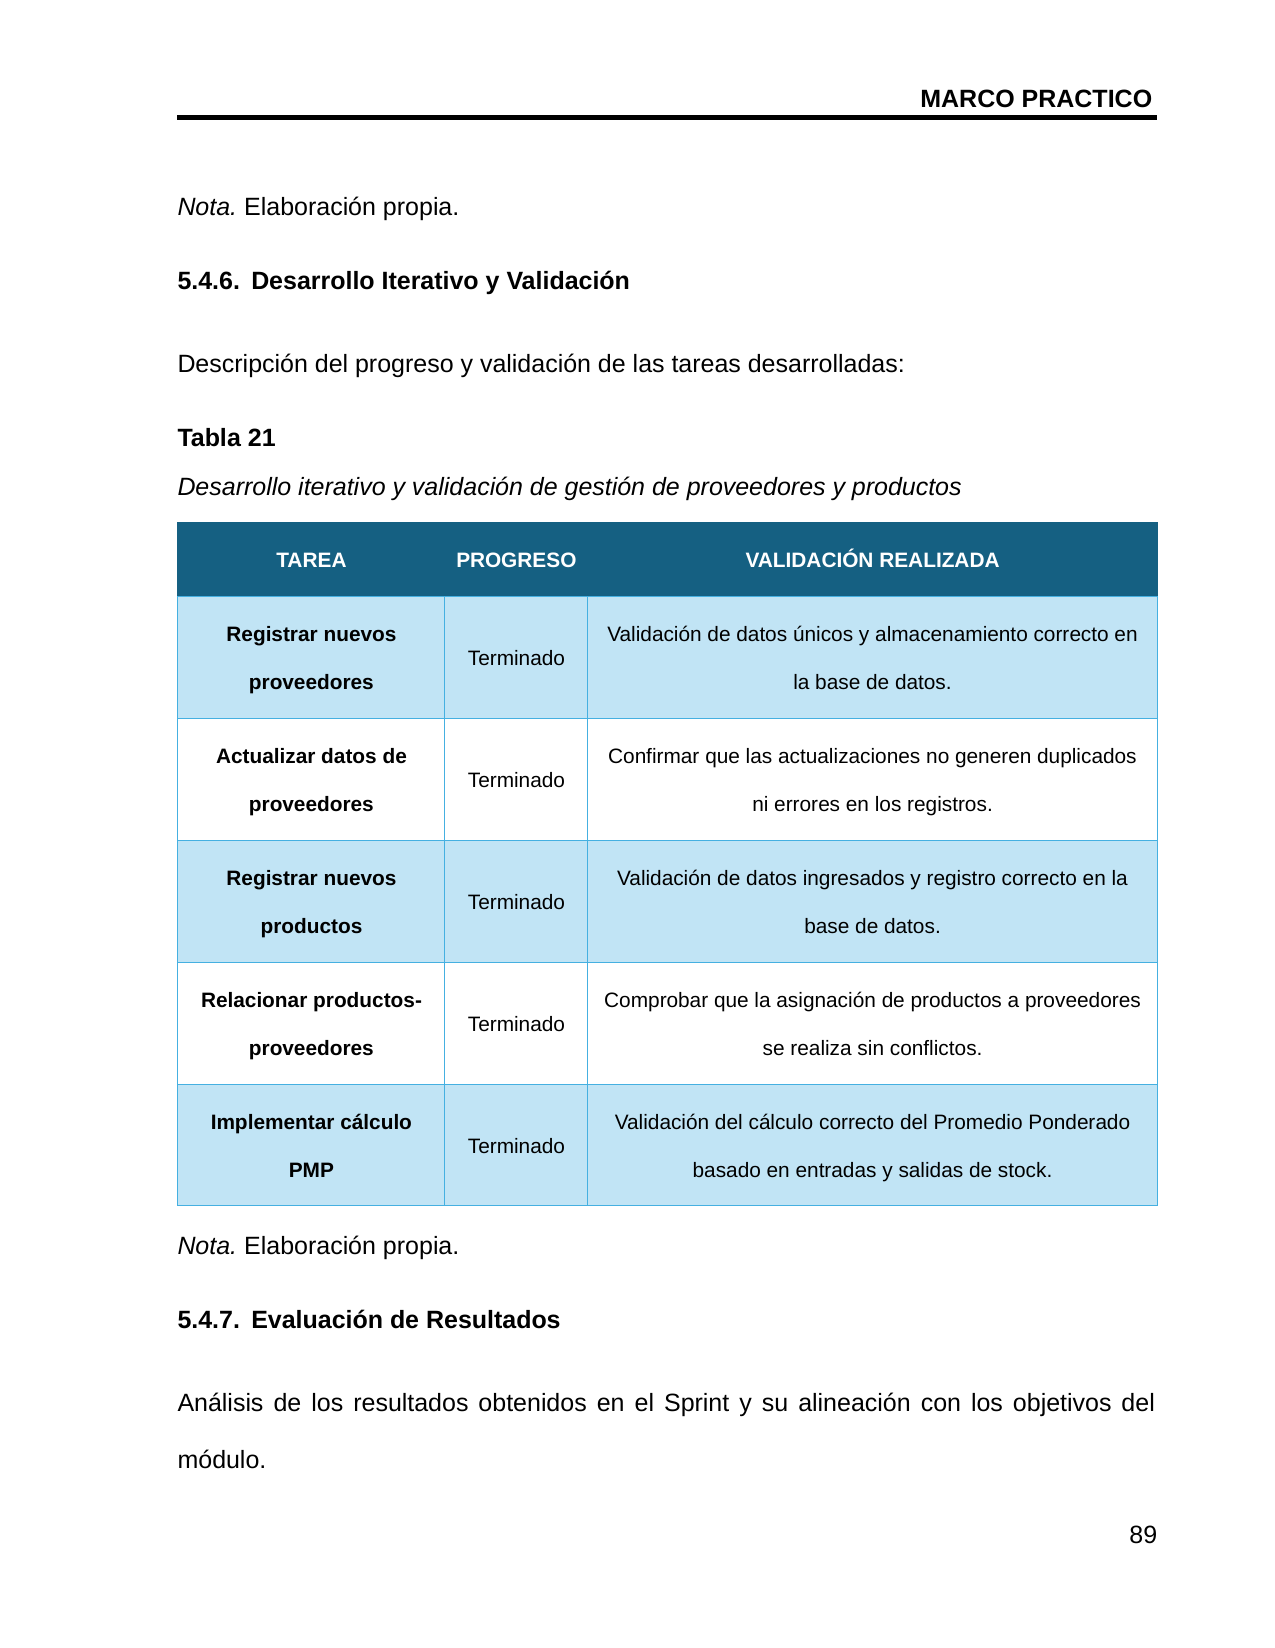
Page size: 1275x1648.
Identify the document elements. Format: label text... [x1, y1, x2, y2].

text Análisis de los resultados obtenidos en el Sprint y su alineación con los objetivos del módulo. [177, 1388, 1157, 1474]
table_cell Terminado [445, 719, 587, 840]
table_header PROGRESO [445, 523, 587, 596]
text Desarrollo iterativo y validación de gestión de proveedores y productos [177, 472, 1157, 501]
table_header TAREA [178, 523, 444, 596]
table_cell Confirmar que las actualizaciones no generen duplicados ni errores en los registros. [588, 719, 1157, 840]
table_cell Terminado [445, 841, 587, 962]
text Descripción del progreso y validación de las tareas desarrolladas: [177, 349, 1157, 377]
table_cell Actualizar datos de proveedores [178, 719, 444, 840]
text Nota. Elaboración propia. [177, 1231, 1157, 1260]
table_cell Registrar nuevos productos [178, 841, 444, 962]
table_cell Terminado [445, 597, 587, 718]
table_cell Implementar cálculo PMP [178, 1085, 444, 1205]
table_cell Relacionar productos-proveedores [178, 963, 444, 1083]
subtitle Evaluación de Resultados [177, 1306, 1157, 1334]
table_cell Validación de datos ingresados y registro correcto en la base de datos. [588, 841, 1157, 962]
table_cell Validación del cálculo correcto del Promedio Ponderado basado en entradas y salidas de stock. [588, 1085, 1157, 1205]
table_cell Comprobar que la asignación de productos a proveedores se realiza sin conflictos. [588, 963, 1157, 1083]
table_cell Registrar nuevos proveedores [178, 597, 444, 718]
subtitle Desarrollo Iterativo y Validación [177, 266, 1157, 295]
text Nota. Elaboración propia. [177, 192, 1157, 221]
table_cell Terminado [445, 1085, 587, 1205]
table_cell Terminado [445, 963, 587, 1083]
table_cell Validación de datos únicos y almacenamiento correcto en la base de datos. [588, 597, 1157, 718]
table_header VALIDACIÓN REALIZADA [588, 523, 1157, 596]
